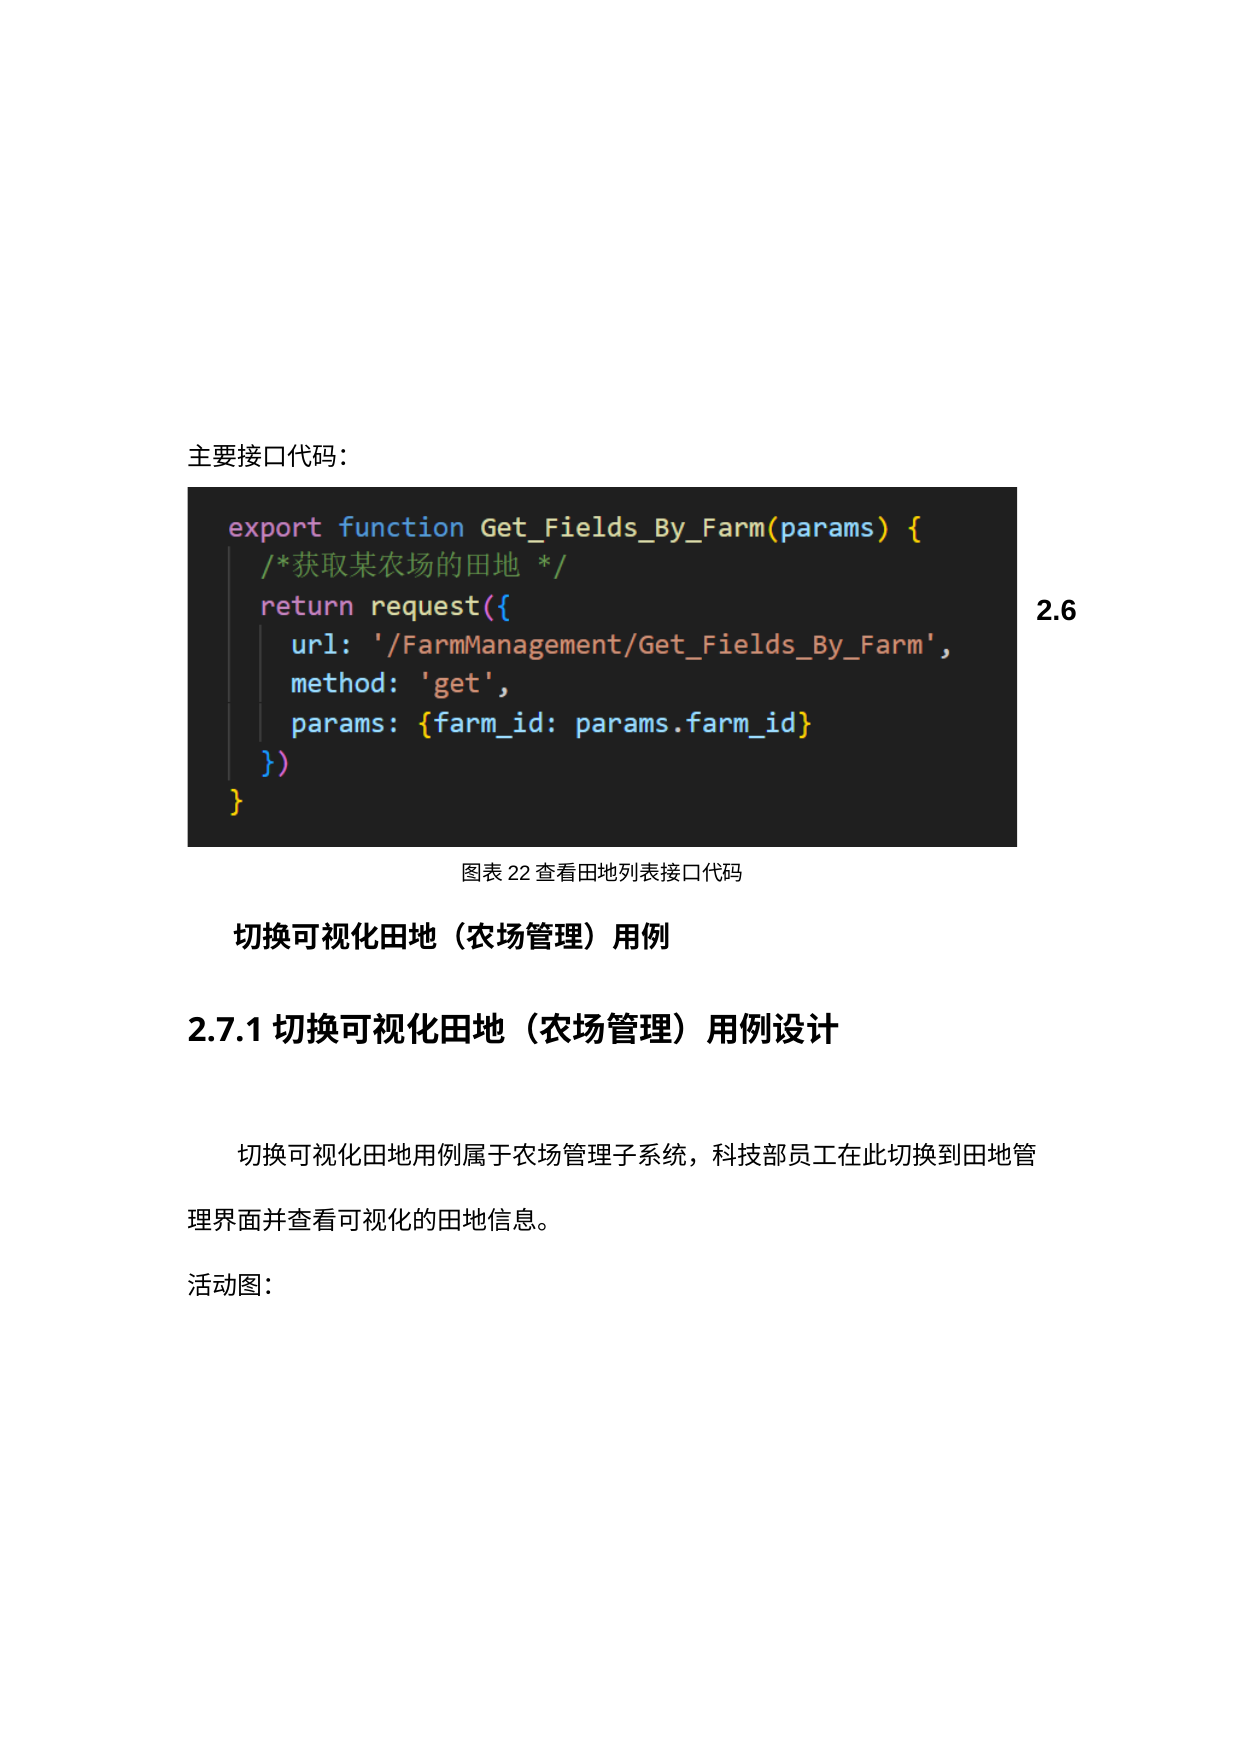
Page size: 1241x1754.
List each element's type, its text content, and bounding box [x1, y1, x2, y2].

text 主要接口代码： [187, 422, 1053, 487]
subtitle 2.7.1 切换可视化田地（农场管理）用例设计 [187, 994, 1053, 1059]
text 切换可视化田地用例属于农场管理子系统，科技部员工在此切换到田地管理界面并查看可视化的田地信息。 [187, 1121, 1053, 1251]
text 活动图： [187, 1251, 1053, 1316]
picture [187, 487, 1018, 847]
subtitle 切换可视化田地（农场管理）用例 [187, 577, 1053, 967]
